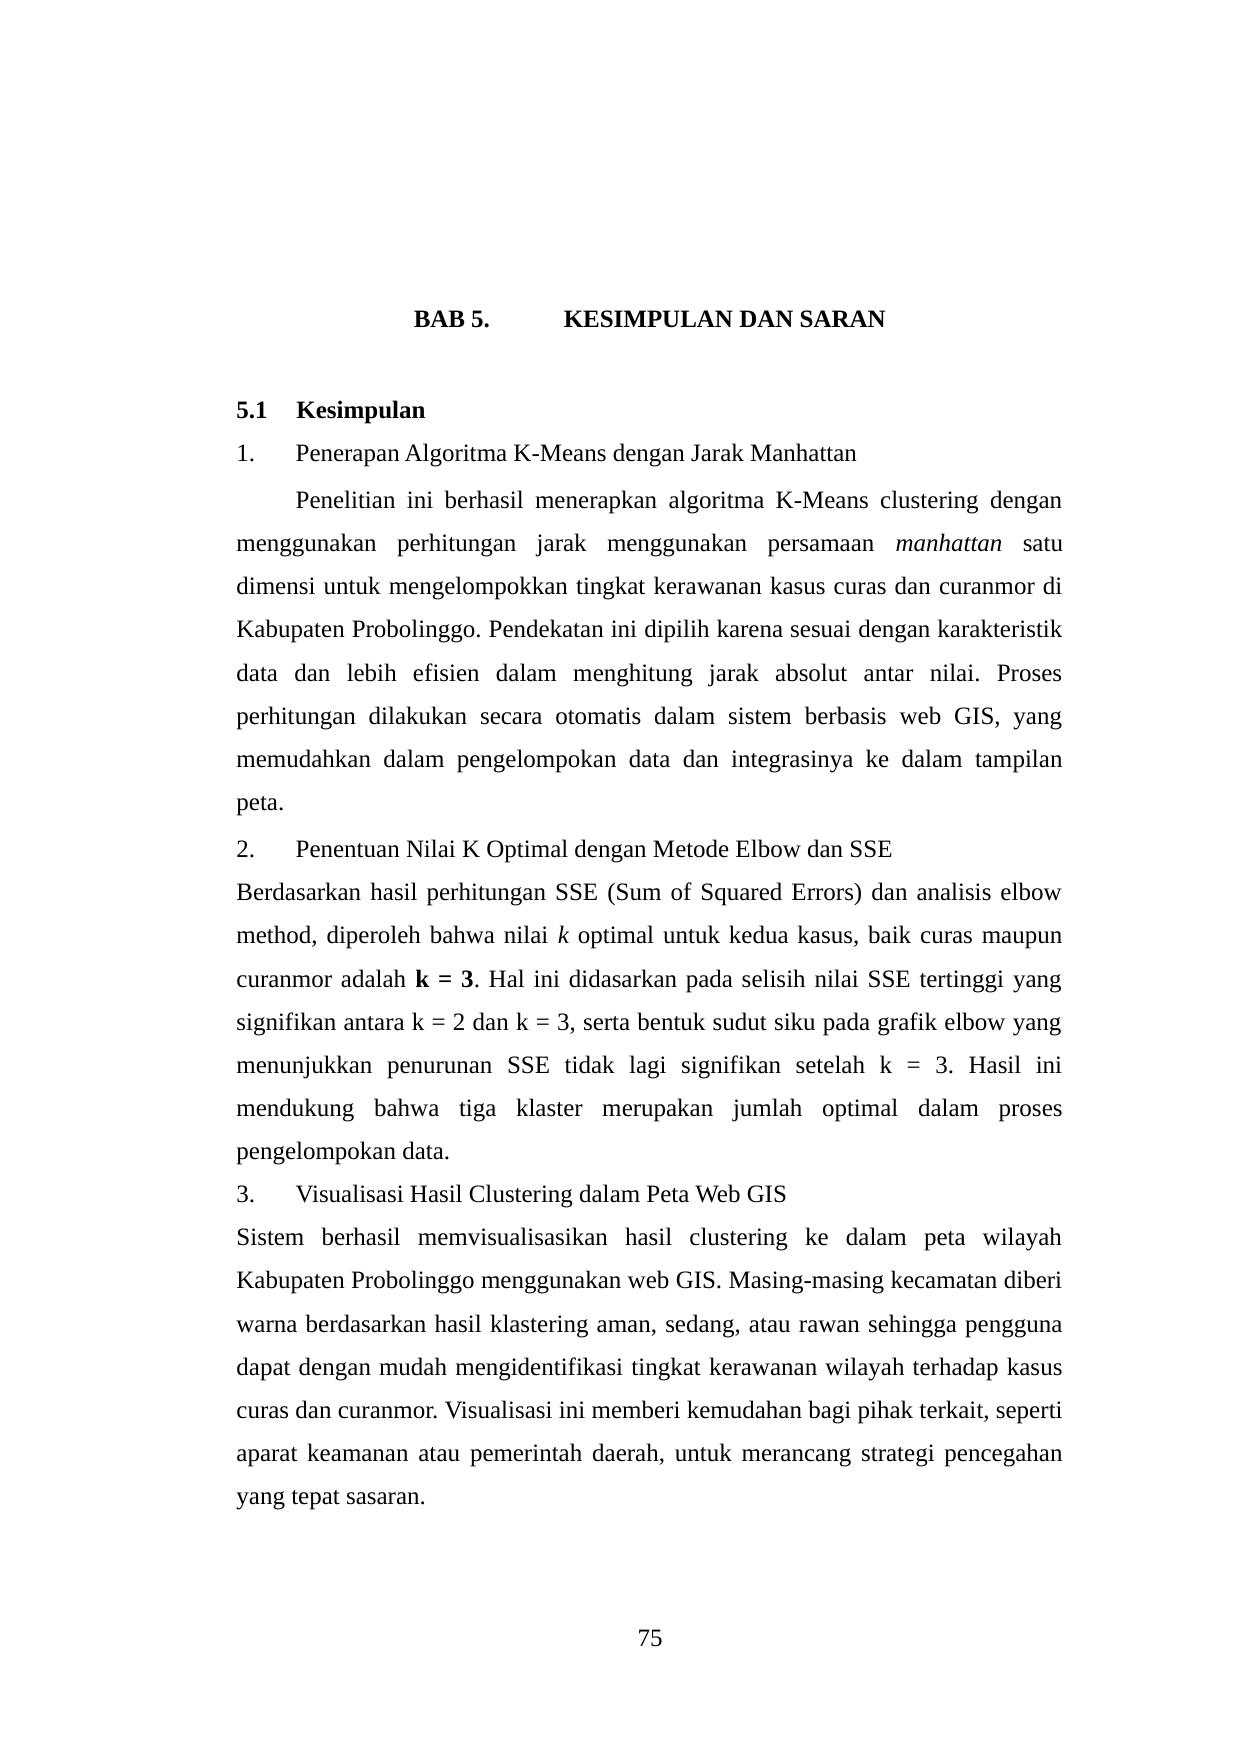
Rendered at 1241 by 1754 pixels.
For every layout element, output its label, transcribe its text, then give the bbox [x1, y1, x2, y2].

text Penelitian ini berhasil menerapkan algoritma K-Means clustering dengan menggunakan perhitungan jarak menggunakan persamaan manhattan satu dimensi untuk mengelompokkan tingkat kerawanan kasus curas dan curanmor di Kabupaten Probolinggo. Pendekatan ini dipilih karena sesuai dengan karakteristik data dan lebih efisien dalam menghitung jarak absolut antar nilai. Proses perhitungan dilakukan secara otomatis dalam sistem berbasis web GIS, yang memudahkan dalam pengelompokan data dan integrasinya ke dalam tampilan peta. [236, 485, 1063, 816]
list Penerapan Algoritma K-Means dengan Jarak Manhattan [236, 438, 1063, 467]
subtitle Kesimpulan [236, 395, 1063, 423]
list Visualisasi Hasil Clustering dalam Peta Web GIS [236, 1179, 1063, 1208]
list Berdasarkan hasil perhitungan SSE (Sum of Squared Errors) dan analisis elbow method, diperoleh bahwa nilai k optimal untuk kedua kasus, baik curas maupun curanmor adalah k = 3. Hal ini didasarkan pada selisih nilai SSE tertinggi yang signifikan antara k = 2 dan k = 3, serta bentuk sudut siku pada grafik elbow yang menunjukkan penurunan SSE tidak lagi signifikan setelah k = 3. Hasil ini mendukung bahwa tiga klaster merupakan jumlah optimal dalam proses pengelompokan data. [236, 877, 1063, 1165]
list Penentuan Nilai K Optimal dengan Metode Elbow dan SSE [236, 834, 1063, 863]
list Sistem berhasil memvisualisasikan hasil clustering ke dalam peta wilayah Kabupaten Probolinggo menggunakan web GIS. Masing-masing kecamatan diberi warna berdasarkan hasil klastering aman, sedang, atau rawan sehingga pengguna dapat dengan mudah mengidentifikasi tingkat kerawanan wilayah terhadap kasus curas dan curanmor. Visualisasi ini memberi kemudahan bagi pihak terkait, seperti aparat keamanan atau pemerintah daerah, untuk merancang strategi pencegahan yang tepat sasaran. [236, 1222, 1063, 1510]
subtitle KESIMPULAN DAN SARAN [236, 304, 1063, 333]
